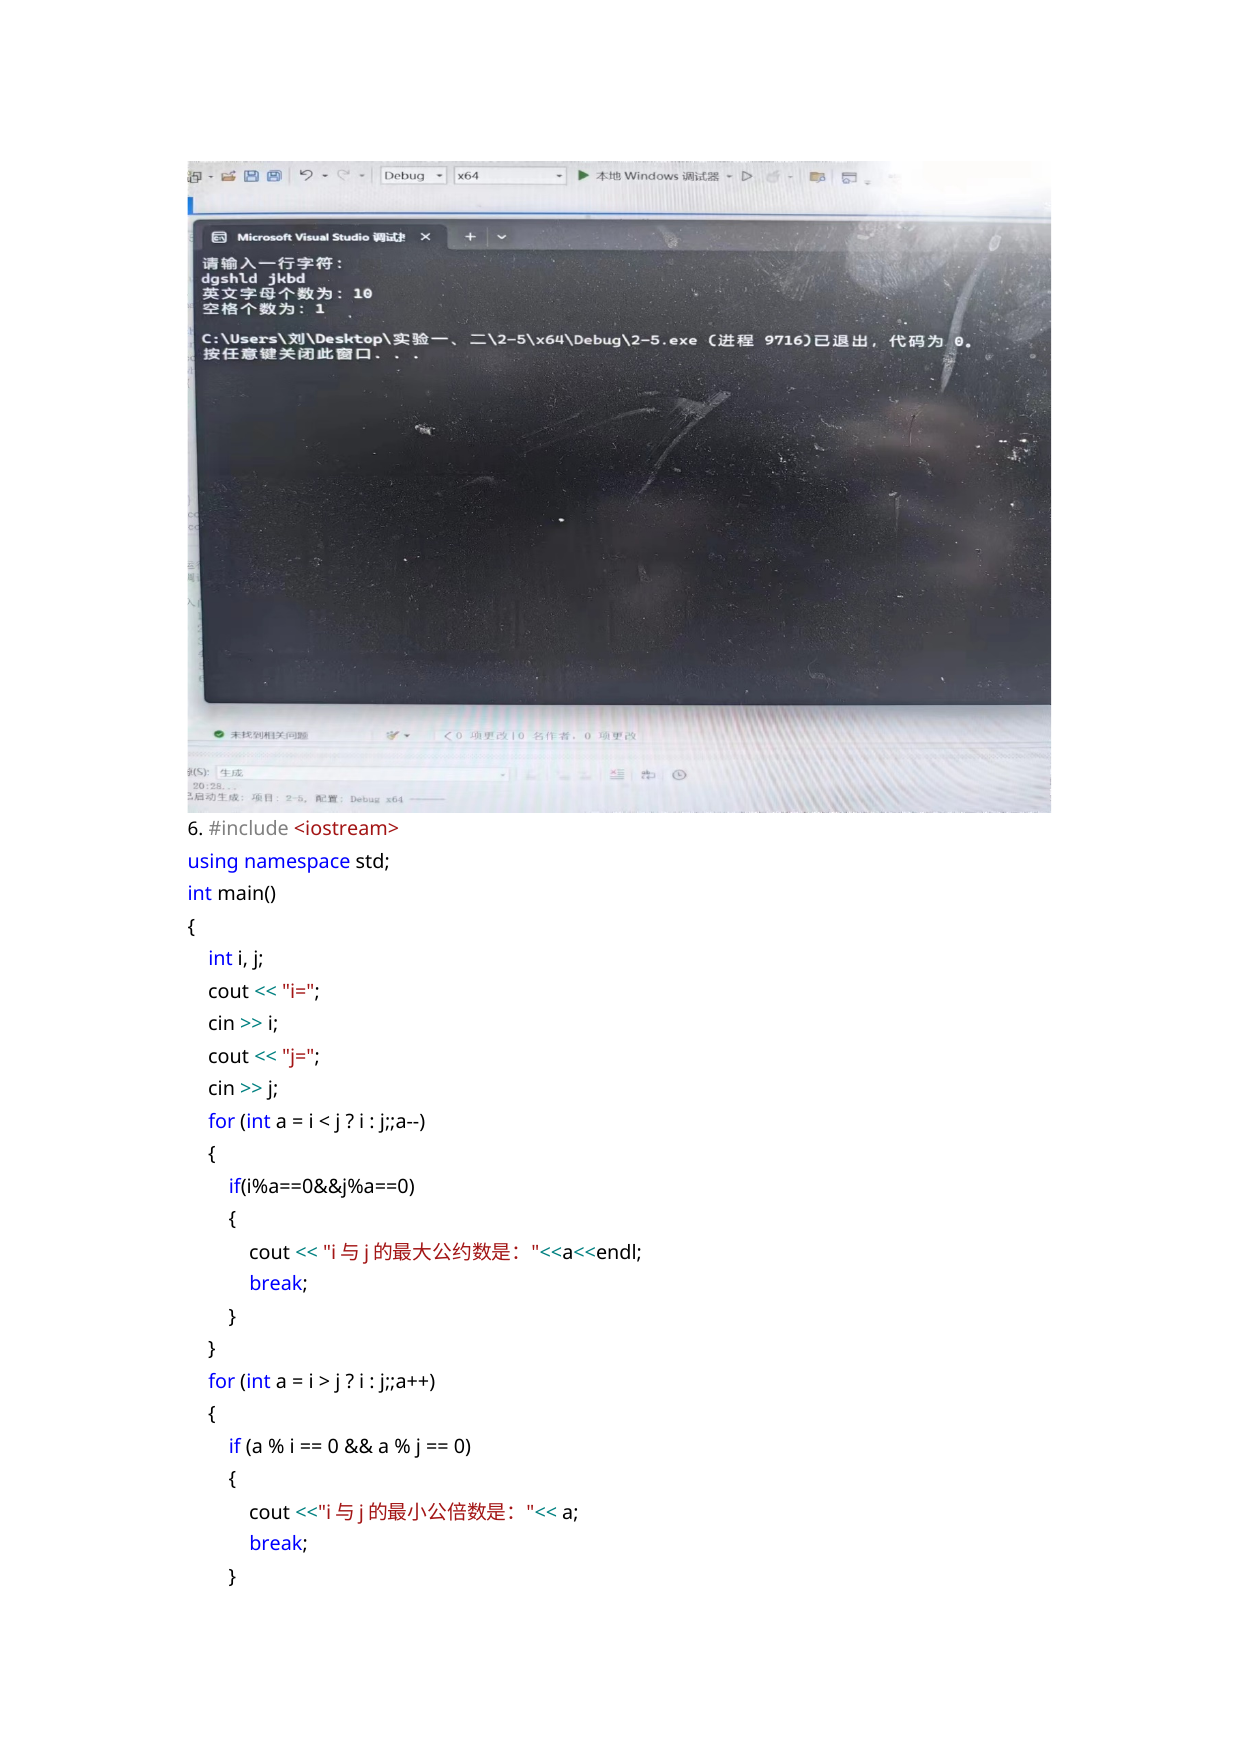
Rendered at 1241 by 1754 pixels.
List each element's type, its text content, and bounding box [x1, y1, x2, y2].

text break; [187, 1267, 1053, 1299]
text { [187, 1202, 1053, 1234]
text cout <<"i与j的最小公倍数是："<< a; [187, 1494, 1053, 1527]
picture [187, 161, 1052, 813]
text { [187, 1397, 1053, 1429]
text int i, j; [187, 942, 1053, 974]
text for (int a = i > j ? i : j;;a++) [187, 1364, 1053, 1397]
text 6. #include <iostream> [187, 812, 1053, 844]
text cout << "j="; [187, 1039, 1053, 1072]
text cout << "i="; [187, 974, 1053, 1007]
text } [187, 1332, 1053, 1364]
text { [187, 909, 1053, 942]
text break; [187, 1527, 1053, 1559]
text for (int a = i < j ? i : j;;a--) [187, 1104, 1053, 1137]
text cout << "i与j的最大公约数是："<<a<<endl; [187, 1234, 1053, 1267]
text int main() [187, 877, 1053, 909]
text } [187, 1299, 1053, 1332]
text } [187, 1559, 1053, 1592]
text { [187, 1462, 1053, 1494]
text { [187, 1137, 1053, 1169]
text cin >> j; [187, 1072, 1053, 1104]
text if(i%a==0&&j%a==0) [187, 1169, 1053, 1202]
text if (a % i == 0 && a % j == 0) [187, 1429, 1053, 1462]
text cin >> i; [187, 1007, 1053, 1039]
text using namespace std; [187, 844, 1053, 877]
